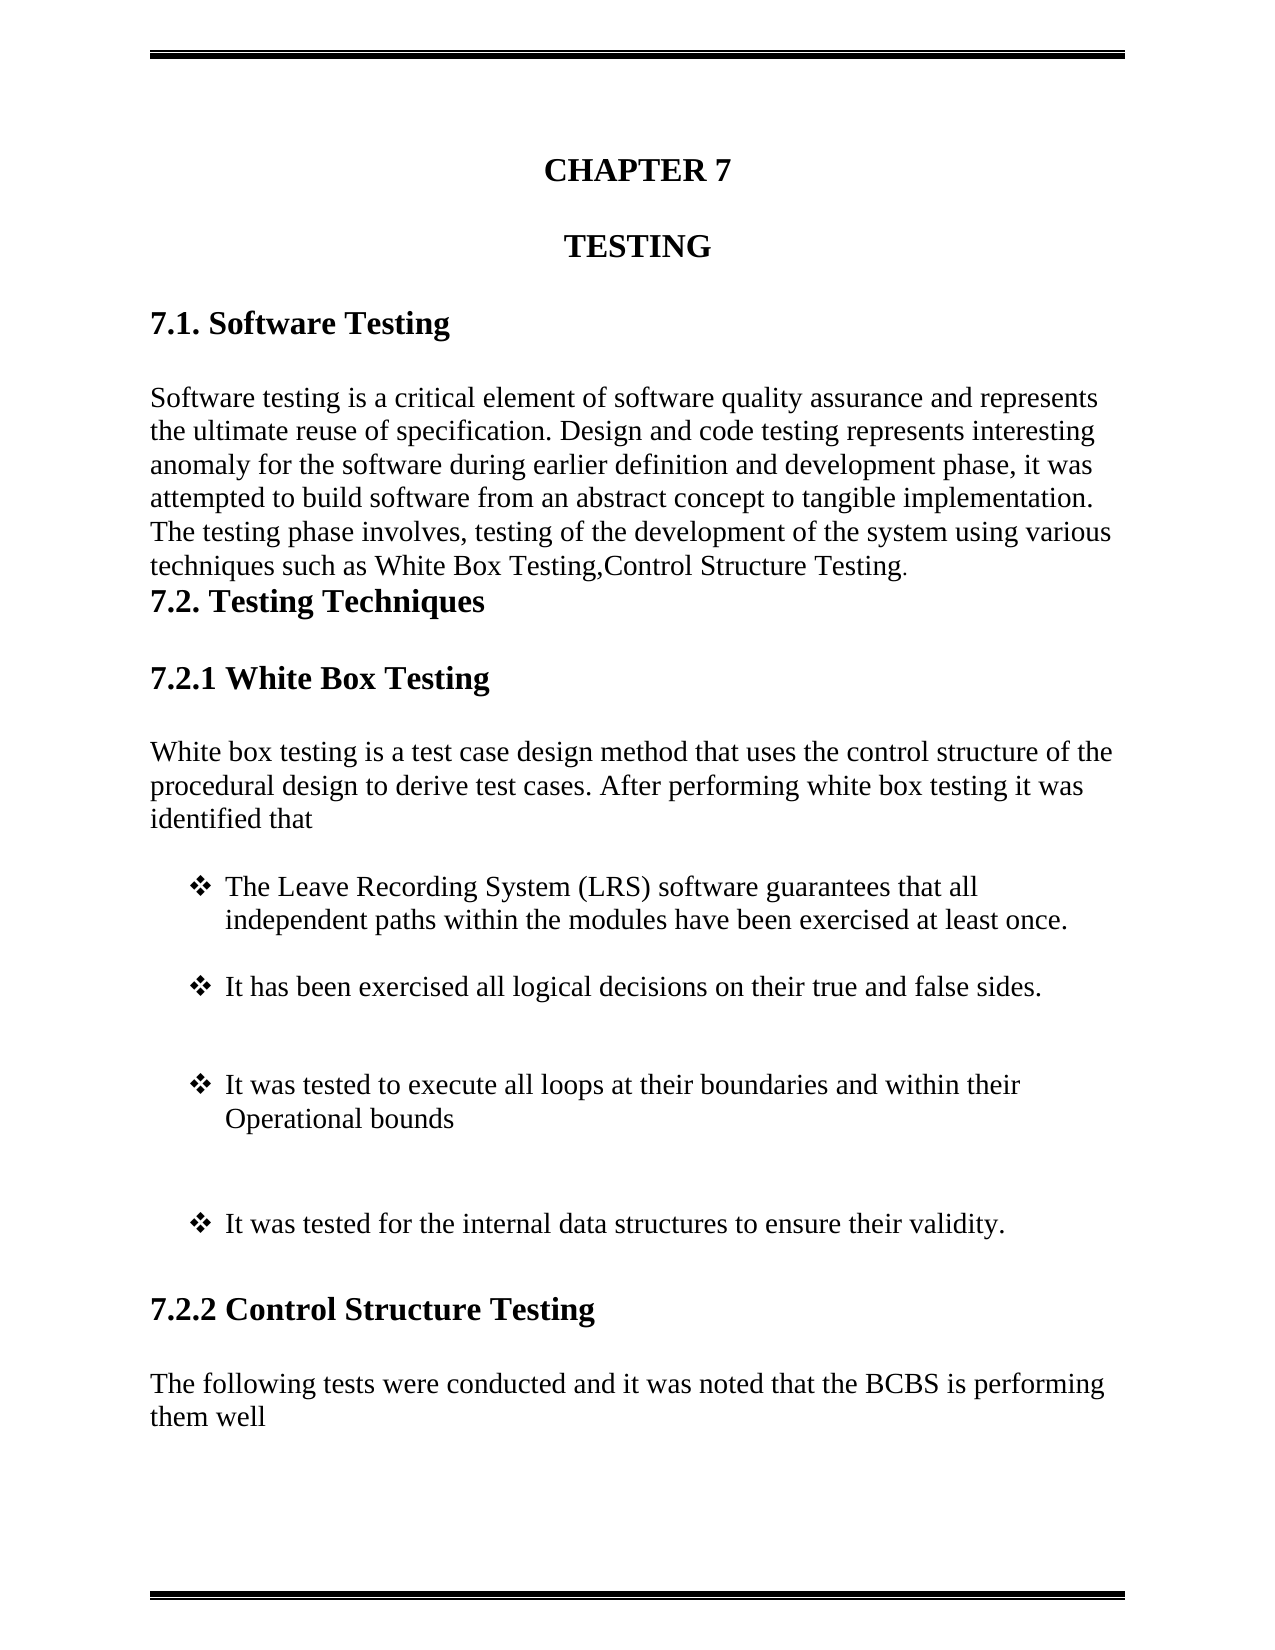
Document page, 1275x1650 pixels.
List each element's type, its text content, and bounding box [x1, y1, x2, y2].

list It was tested for the internal data structures to ensure their validity. [187, 1207, 1125, 1240]
text 7.2.2 Control Structure Testing [150, 1289, 1125, 1327]
text 7.2.1 White Box Testing [150, 658, 1125, 696]
text TESTING [150, 227, 1125, 265]
text CHAPTER 7 [150, 150, 1125, 188]
text Software testing is a critical element of software quality assurance and represents the ultimate reuse of specification. Design and code testing represents interesting anomaly for the software during earlier definition and development phase, it was attempted to build software from an abstract concept to tangible implementation. [150, 380, 1125, 514]
text The following tests were conducted and it was noted that the BCBS is performing them well [150, 1366, 1125, 1433]
list It was tested to execute all loops at their boundaries and within their Operational bounds [187, 1067, 1125, 1134]
list The Leave Recording System (LRS) software guarantees that all independent paths within the modules have been exercised at least once. [187, 869, 1125, 936]
text White box testing is a test case design method that uses the control structure of the procedural design to derive test cases. After performing white box testing it was identified that [150, 734, 1125, 835]
text 7.2. Testing Techniques [150, 581, 1125, 619]
text 7.1. Software Testing [150, 303, 1125, 342]
text The testing phase involves, testing of the development of the system using various techniques such as White Box Testing,Control Structure Testing. [150, 514, 1125, 581]
list It has been exercised all logical decisions on their true and false sides. [187, 969, 1125, 1003]
